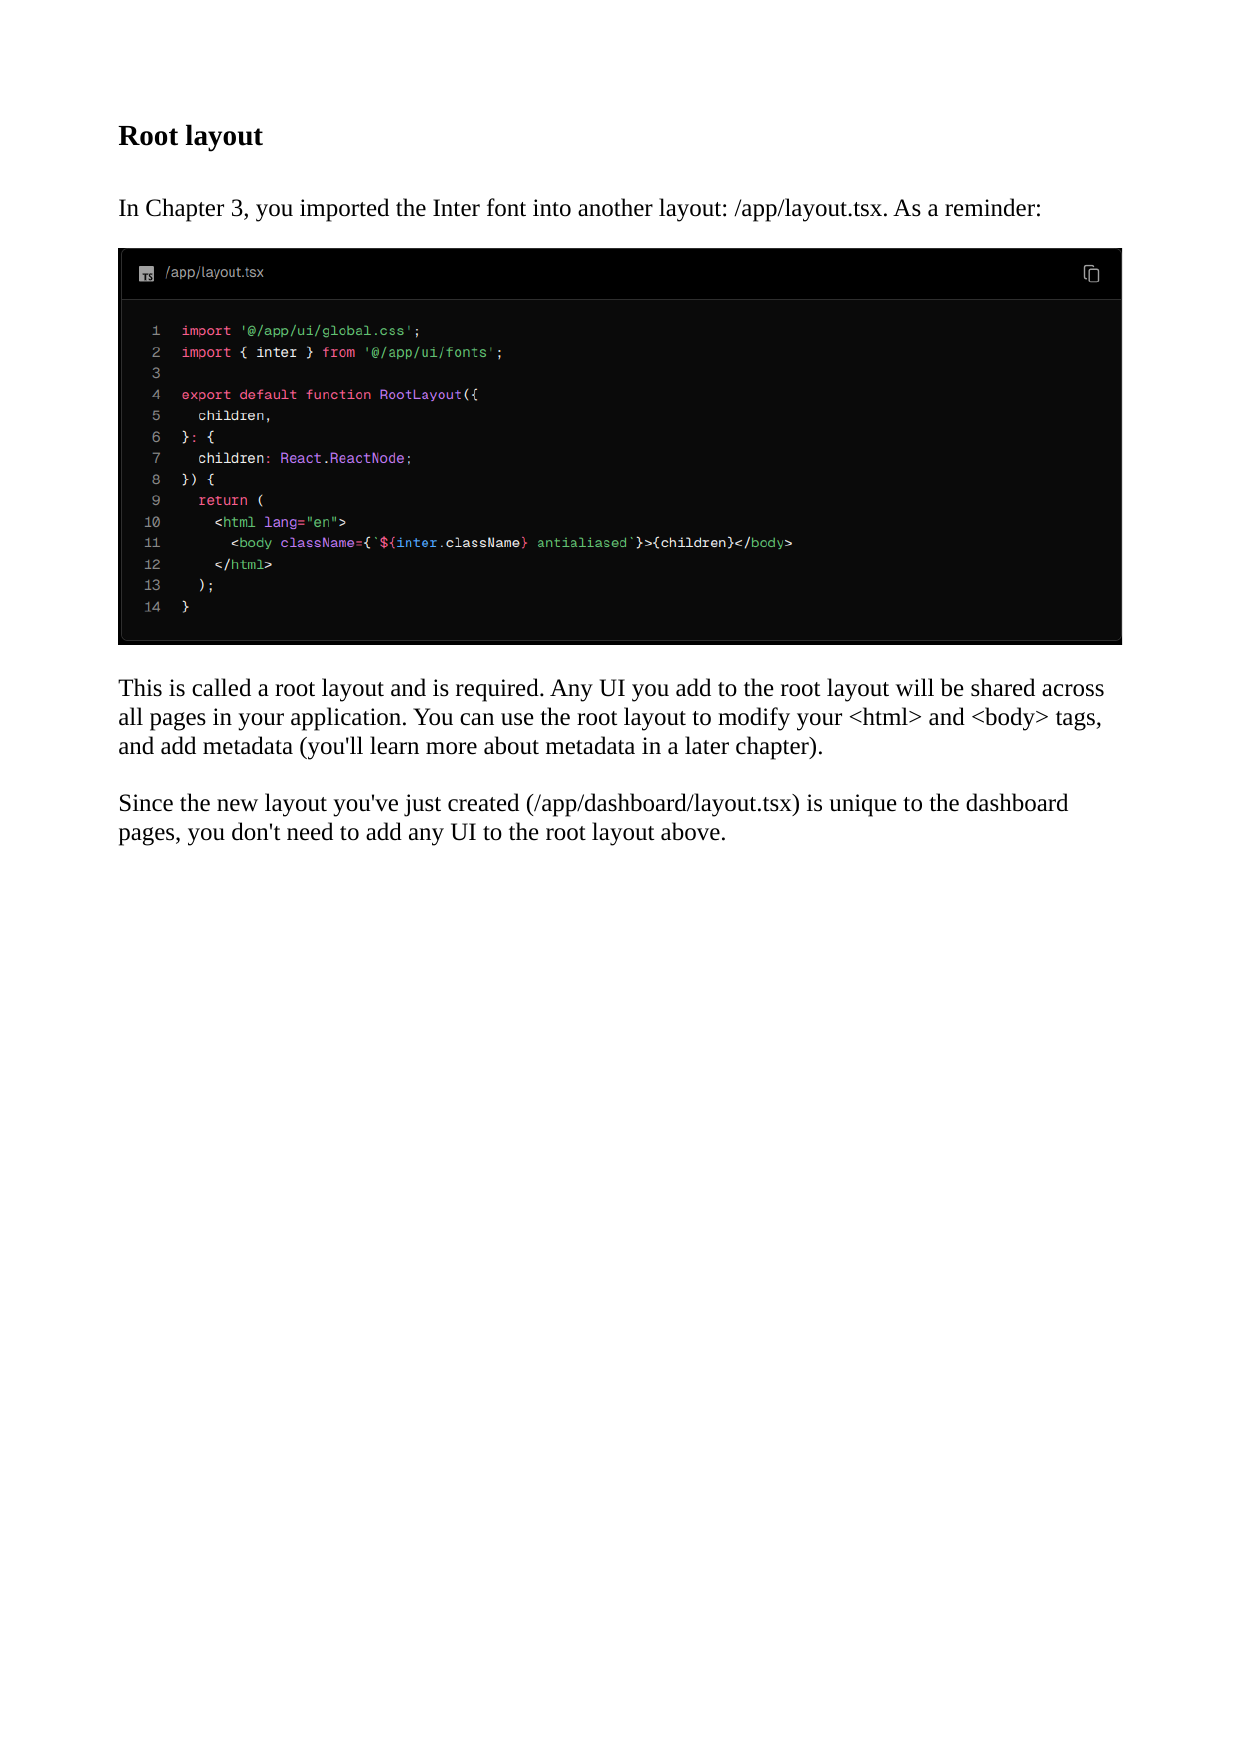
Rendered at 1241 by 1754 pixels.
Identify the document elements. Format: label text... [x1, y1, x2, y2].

text This is called a root layout and is required. Any UI you add to the root layout will be shared across all pages in your application. You can use the root layout to modify your <html> and <body> tags, and add metadata (you'll learn more about metadata in a later chapter). [118, 673, 1122, 760]
text In Chapter 3, you imported the Inter font into another layout: /app/layout.tsx. As a reminder: [118, 193, 1122, 222]
picture [118, 248, 1123, 645]
text Since the new layout you've just created (/app/dashboard/layout.tsx) is unique to the dashboard pages, you don't need to add any UI to the root layout above. [118, 788, 1122, 846]
subtitle Root layout [118, 118, 1122, 152]
